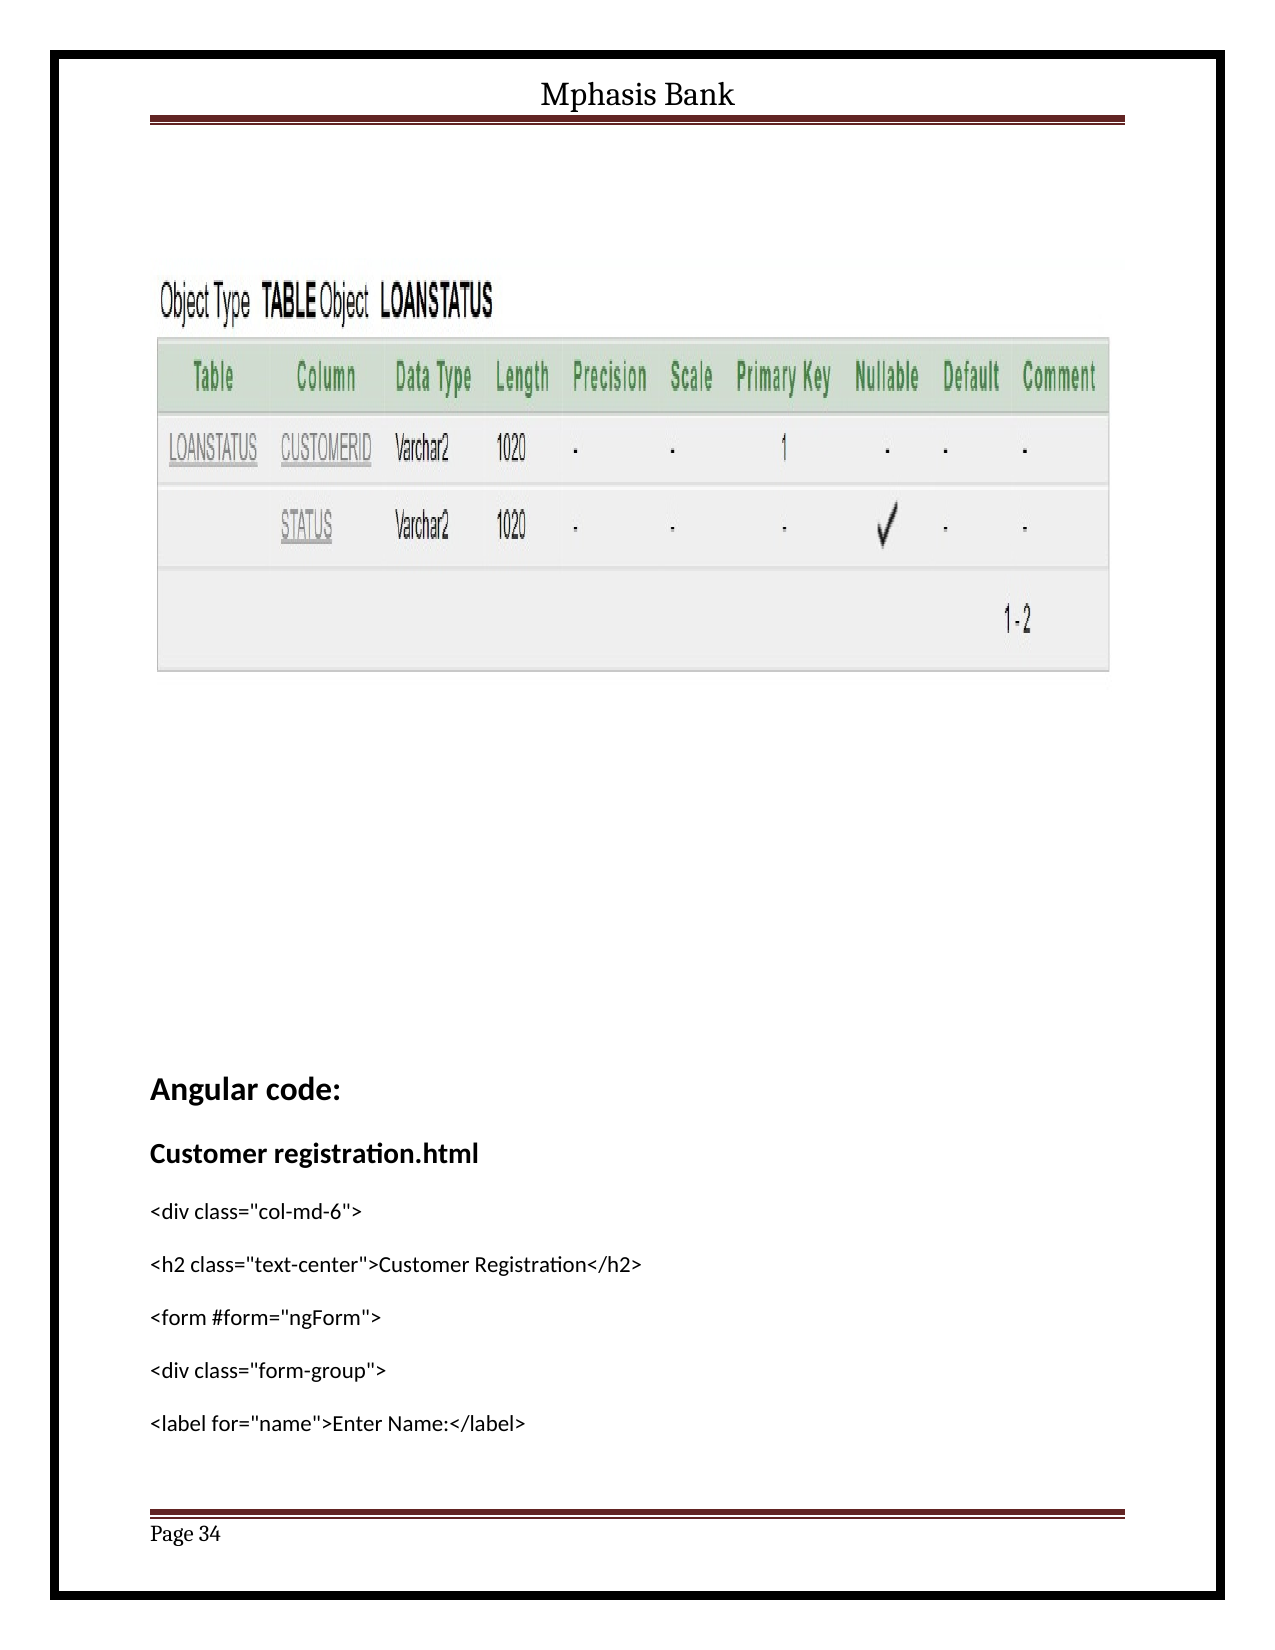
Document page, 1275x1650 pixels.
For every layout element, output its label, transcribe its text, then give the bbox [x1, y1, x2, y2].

text <label for="name">Enter Name:</label> [150, 1409, 1125, 1437]
text Customer registration.html [150, 1135, 1125, 1171]
text <form #form="ngForm"> [150, 1303, 1125, 1331]
text <h2 class="text-center">Customer Registration</h2> [150, 1250, 1125, 1278]
text Angular code: [150, 1068, 1125, 1108]
picture [150, 258, 1125, 831]
text <div class="form-group"> [150, 1356, 1125, 1384]
text <div class="col-md-6"> [150, 1197, 1125, 1225]
